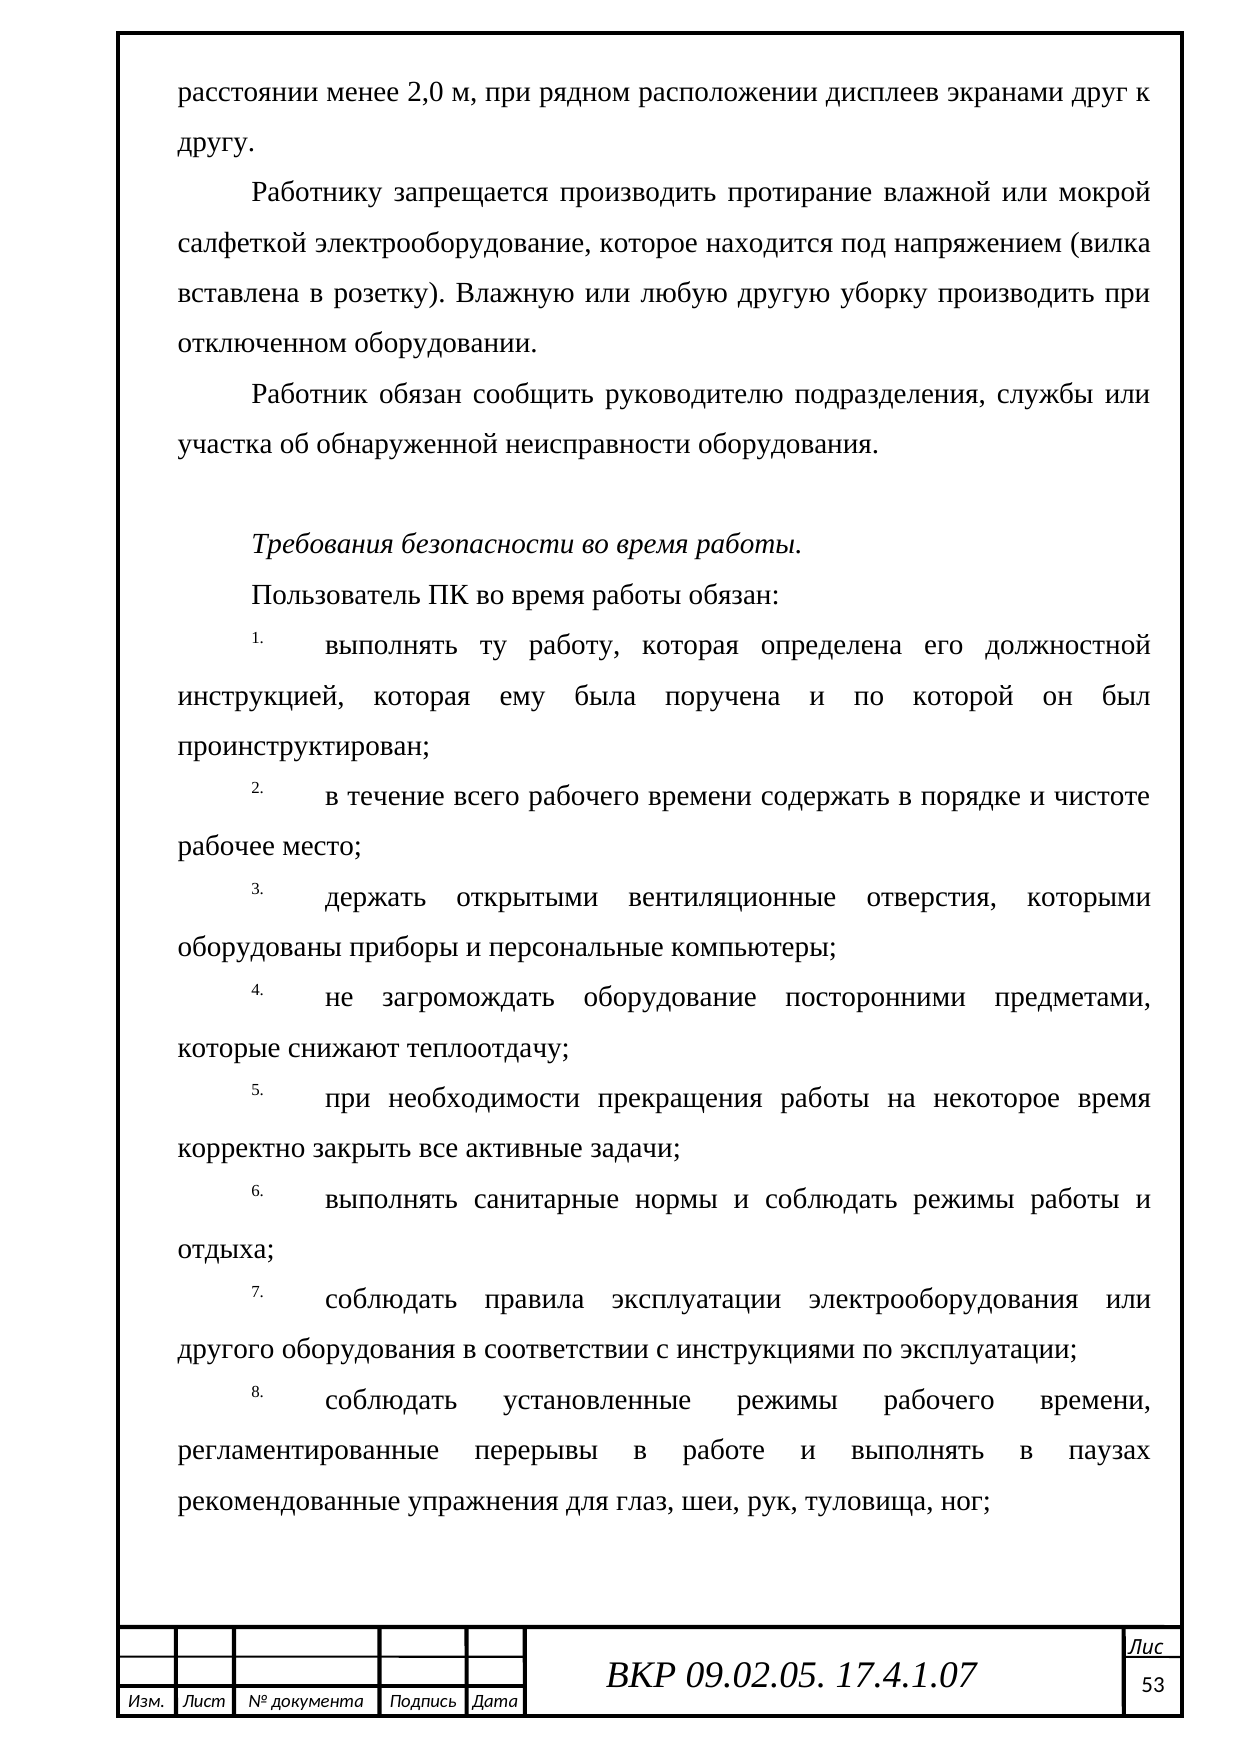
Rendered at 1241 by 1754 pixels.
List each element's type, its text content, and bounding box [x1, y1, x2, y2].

list соблюдать установленные режимы рабочего времени, регламентированные перерывы в работе и выполнять в паузах рекомендованные упражнения для глаз, шеи, рук, туловища, ног; [177, 1382, 1152, 1516]
list не загромождать оборудование посторонними предметами, которые снижают теплоотдачу; [177, 979, 1152, 1063]
text Требования безопасности во время работы. [177, 527, 1152, 560]
text Пользователь ПК во время работы обязан: [177, 577, 1152, 611]
list выполнять ту работу, которая определена его должностной инструкцией, которая ему была поручена и по которой он был проинструктирован; [177, 627, 1152, 761]
list при необходимости прекращения работы на некоторое время корректно закрыть все активные задачи; [177, 1080, 1152, 1164]
list выполнять санитарные нормы и соблюдать режимы работы и отдыха; [177, 1181, 1152, 1264]
list соблюдать правила эксплуатации электрооборудования или другого оборудования в соответствии с инструкциями по эксплуатации; [177, 1281, 1152, 1365]
text Работник обязан сообщить руководителю подразделения, службы или участка об обнаруженной неисправности оборудования. [177, 376, 1152, 459]
list в течение всего рабочего времени содержать в порядке и чистоте рабочее место; [177, 778, 1152, 862]
list держать открытыми вентиляционные отверстия, которыми оборудованы приборы и персональные компьютеры; [177, 879, 1152, 963]
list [177, 74, 1152, 158]
text Работнику запрещается производить протирание влажной или мокрой салфеткой электрооборудование, которое находится под напряжением (вилка вставлена в розетку). Влажную или любую другую уборку производить при отключенном оборудовании. [177, 174, 1152, 359]
